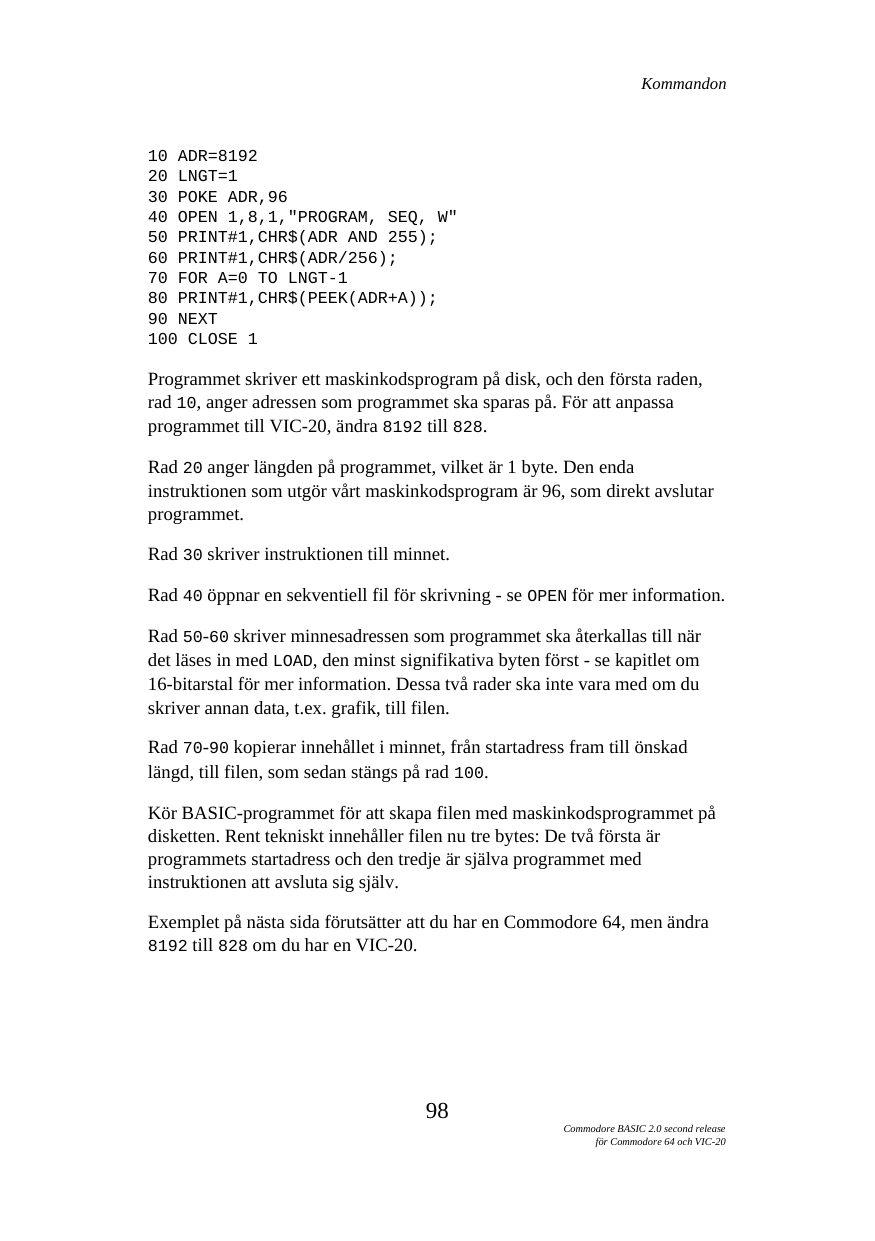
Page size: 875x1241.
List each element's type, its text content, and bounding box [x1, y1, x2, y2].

text Exemplet på nästa sida förutsätter att du har en Commodore 64, men ändra 8192 till 828 om du har en VIC-20. [148, 911, 726, 957]
text Kör BASIC-programmet för att skapa filen med maskinkodsprogrammet på disketten. Rent tekniskt innehåller filen nu tre bytes: De två första är programmets startadress och den tredje är själva programmet med instruktionen att avsluta sig själv. [148, 802, 726, 893]
text Rad 40 öppnar en sekventiell fil för skrivning - se OPEN för mer information. [148, 584, 726, 607]
text Programmet skriver ett maskinkodsprogram på disk, och den första raden, rad 10, anger adressen som programmet ska sparas på. För att anpassa programmet till VIC-20, ändra 8192 till 828. [148, 367, 726, 437]
text Rad 50-60 skriver minnesadressen som programmet ska återkallas till när det läses in med LOAD, den minst signifikativa byten först - se kapitlet om 16-bitarstal för mer information. Dessa två rader ska inte vara med om du skriver annan data, t.ex. grafik, till filen. [148, 625, 726, 718]
text Rad 70-90 kopierar innehållet i minnet, från startadress fram till önskad längd, till filen, som sedan stängs på rad 100. [148, 736, 726, 783]
text Rad 30 skriver instruktionen till minnet. [148, 543, 726, 566]
text 10 ADR=8192 20 LNGT=1 30 POKE ADR,96 40 OPEN 1,8,1,"PROGRAM, SEQ, W" 50 PRINT#1,CHR$(ADR AND 255); 60 PRINT#1,CHR$(ADR/256); 70 FOR A=0 TO LNGT-1 80 PRINT#1,CHR$(PEEK(ADR+A)); 90 NEXT 100 CLOSE 1 [148, 148, 726, 349]
text Rad 20 anger längden på programmet, vilket är 1 byte. Den enda instruktionen som utgör vårt maskinkodsprogram är 96, som direkt avslutar programmet. [148, 456, 726, 525]
